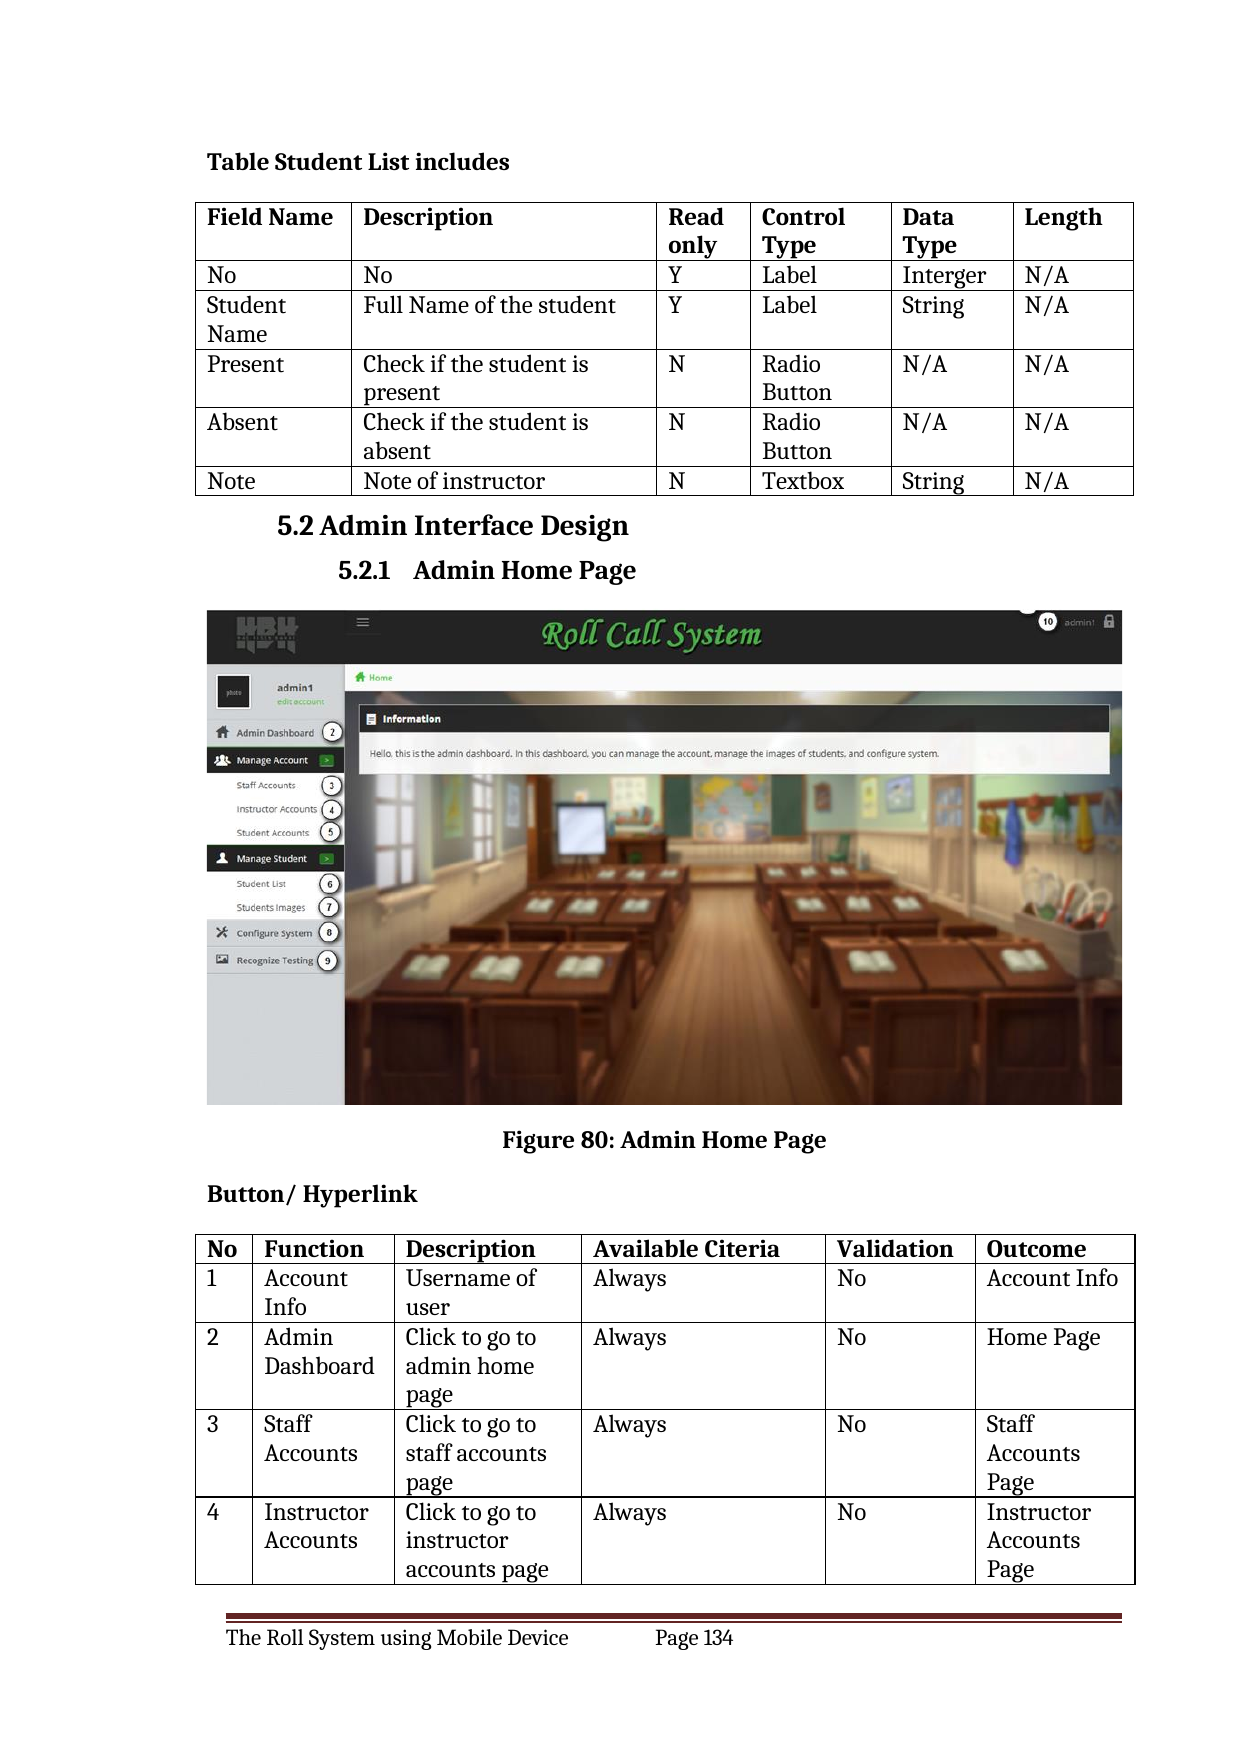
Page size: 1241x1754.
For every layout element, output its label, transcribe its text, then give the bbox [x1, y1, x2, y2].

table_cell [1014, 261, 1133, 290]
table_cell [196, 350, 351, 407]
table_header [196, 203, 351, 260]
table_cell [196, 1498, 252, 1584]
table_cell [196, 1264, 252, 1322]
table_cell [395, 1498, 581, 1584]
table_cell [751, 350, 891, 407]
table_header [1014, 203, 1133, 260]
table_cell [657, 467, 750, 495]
text Button/ Hyperlink [207, 1179, 1122, 1208]
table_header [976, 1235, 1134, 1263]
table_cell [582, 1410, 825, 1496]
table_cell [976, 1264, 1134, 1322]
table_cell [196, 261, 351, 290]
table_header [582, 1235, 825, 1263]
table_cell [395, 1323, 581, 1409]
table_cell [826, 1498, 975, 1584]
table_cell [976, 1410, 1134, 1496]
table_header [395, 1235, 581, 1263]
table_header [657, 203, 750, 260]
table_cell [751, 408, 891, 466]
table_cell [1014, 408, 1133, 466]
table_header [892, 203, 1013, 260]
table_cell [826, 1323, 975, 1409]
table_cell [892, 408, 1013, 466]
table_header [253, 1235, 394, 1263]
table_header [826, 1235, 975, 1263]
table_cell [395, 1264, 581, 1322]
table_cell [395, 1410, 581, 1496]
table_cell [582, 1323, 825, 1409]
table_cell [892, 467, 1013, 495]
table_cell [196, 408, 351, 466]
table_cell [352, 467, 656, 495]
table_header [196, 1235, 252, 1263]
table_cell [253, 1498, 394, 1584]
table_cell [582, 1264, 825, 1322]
text Table Student List includes [207, 148, 1122, 176]
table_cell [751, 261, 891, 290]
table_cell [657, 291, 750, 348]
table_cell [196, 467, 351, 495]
text Figure 80: Admin Home Page [207, 1126, 1122, 1154]
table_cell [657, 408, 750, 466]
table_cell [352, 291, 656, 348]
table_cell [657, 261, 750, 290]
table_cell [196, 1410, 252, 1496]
subtitle Admin Interface Design [277, 509, 1122, 542]
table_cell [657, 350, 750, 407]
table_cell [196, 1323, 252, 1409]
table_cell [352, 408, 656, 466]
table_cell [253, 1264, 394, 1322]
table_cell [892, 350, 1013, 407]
picture [206, 594, 1123, 1105]
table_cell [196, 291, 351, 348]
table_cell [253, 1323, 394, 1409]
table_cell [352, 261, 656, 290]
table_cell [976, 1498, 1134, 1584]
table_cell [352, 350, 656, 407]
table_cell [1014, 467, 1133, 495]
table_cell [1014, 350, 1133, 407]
subtitle Admin Home Page [338, 555, 1122, 586]
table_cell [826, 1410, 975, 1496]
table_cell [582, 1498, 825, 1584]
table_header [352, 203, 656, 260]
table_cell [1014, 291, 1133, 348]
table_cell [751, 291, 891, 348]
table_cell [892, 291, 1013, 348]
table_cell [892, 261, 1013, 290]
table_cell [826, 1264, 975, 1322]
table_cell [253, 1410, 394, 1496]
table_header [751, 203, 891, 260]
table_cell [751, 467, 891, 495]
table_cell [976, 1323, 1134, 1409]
